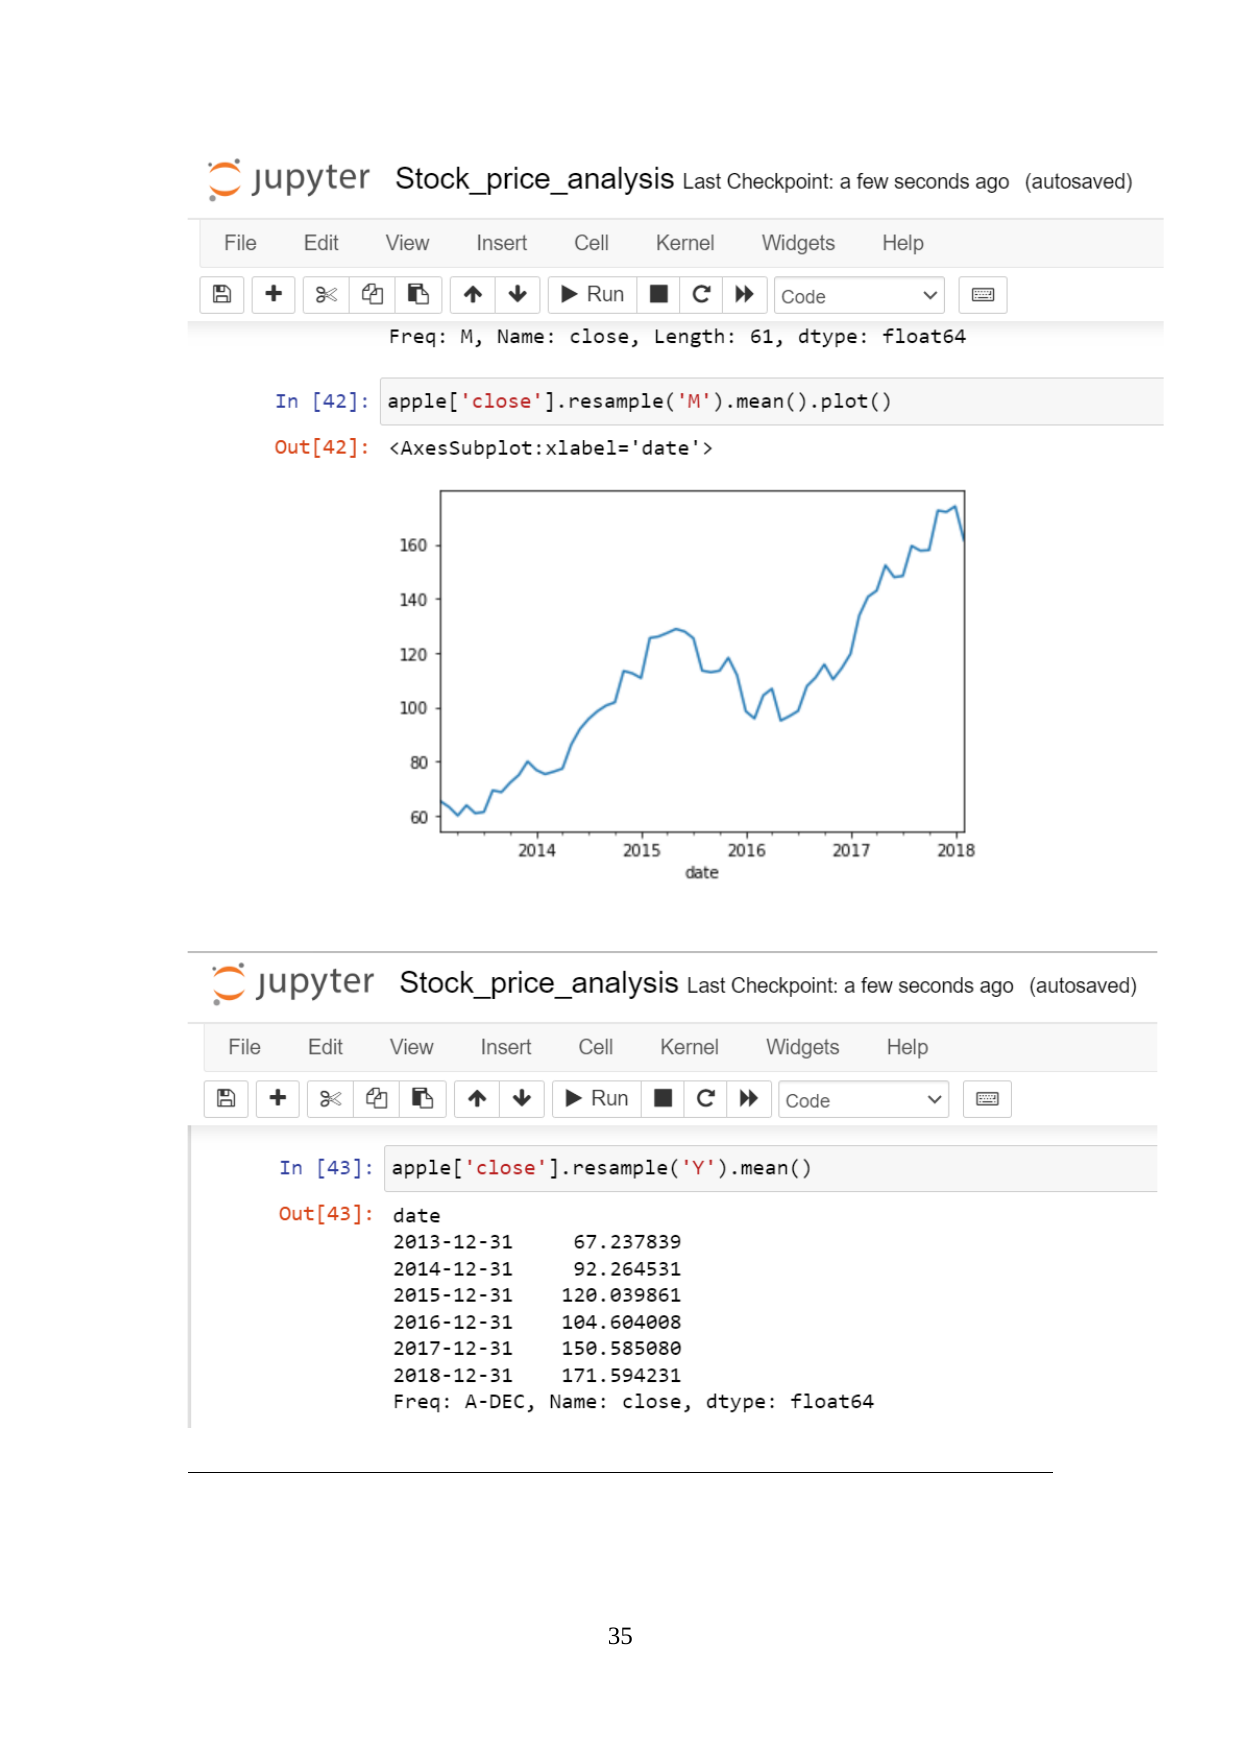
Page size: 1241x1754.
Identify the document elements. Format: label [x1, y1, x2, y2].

picture [187, 150, 1164, 894]
picture [187, 951, 1158, 1428]
